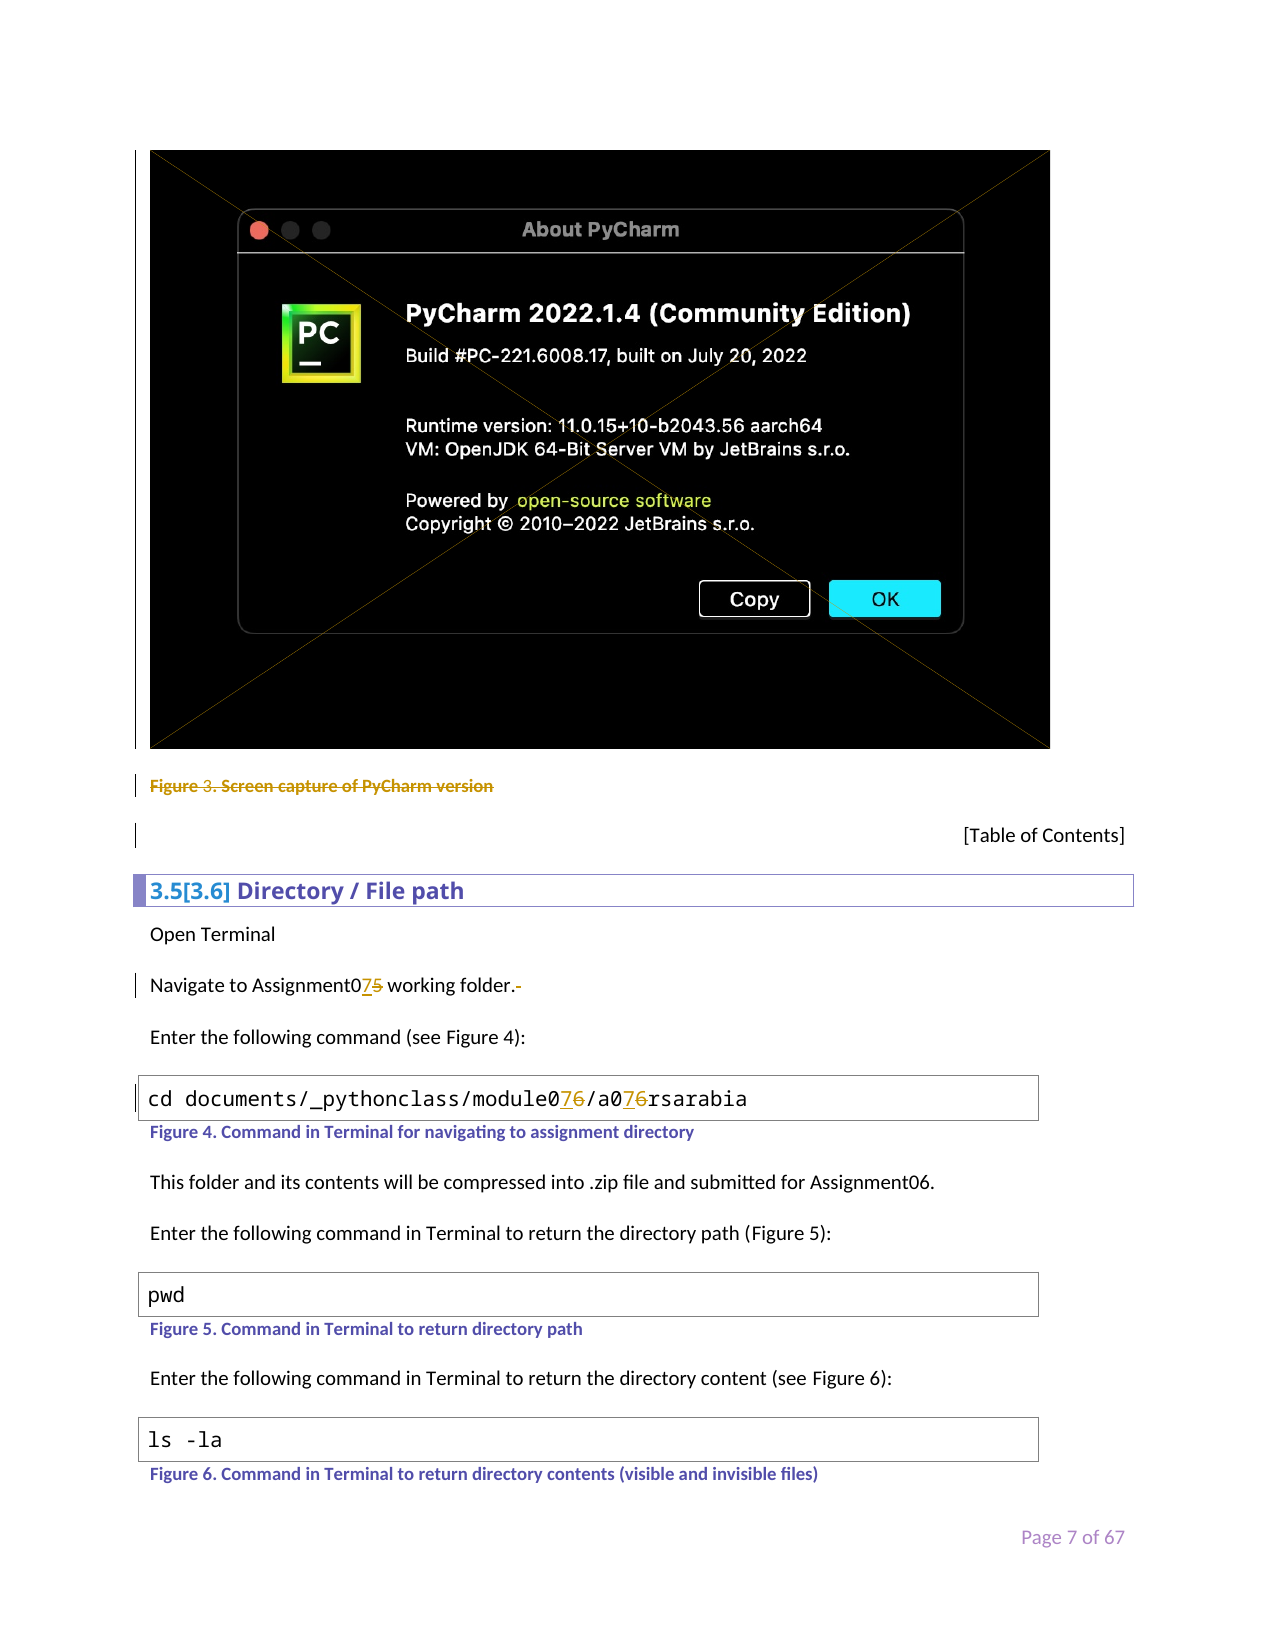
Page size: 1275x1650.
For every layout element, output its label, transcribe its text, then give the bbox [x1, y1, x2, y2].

table_header pwd [139, 1273, 1038, 1316]
subtitle Directory / File path [146, 875, 1133, 906]
table_header cd documents/_pythonclass/module0/a0rsarabia [139, 1076, 1038, 1120]
text Open Terminal [150, 921, 1125, 947]
text Enter the following command in Terminal to return the directory path (): [150, 1220, 1125, 1246]
text Navigate to Assignment0 working folder. [150, 973, 1125, 998]
table_header ls -la [139, 1418, 1038, 1461]
text [Table of Contents] [150, 823, 1125, 848]
text Enter the following command (see ): [150, 1024, 1125, 1049]
picture [151, 450, 1049, 749]
picture [152, 150, 1048, 448]
text Enter the following command in Terminal to return the directory content (see ): [150, 1365, 1125, 1391]
picture [150, 151, 598, 747]
picture [602, 151, 1050, 747]
text This folder and its contents will be compressed into .zip file and submitted for Assignment06. [150, 1169, 1125, 1194]
